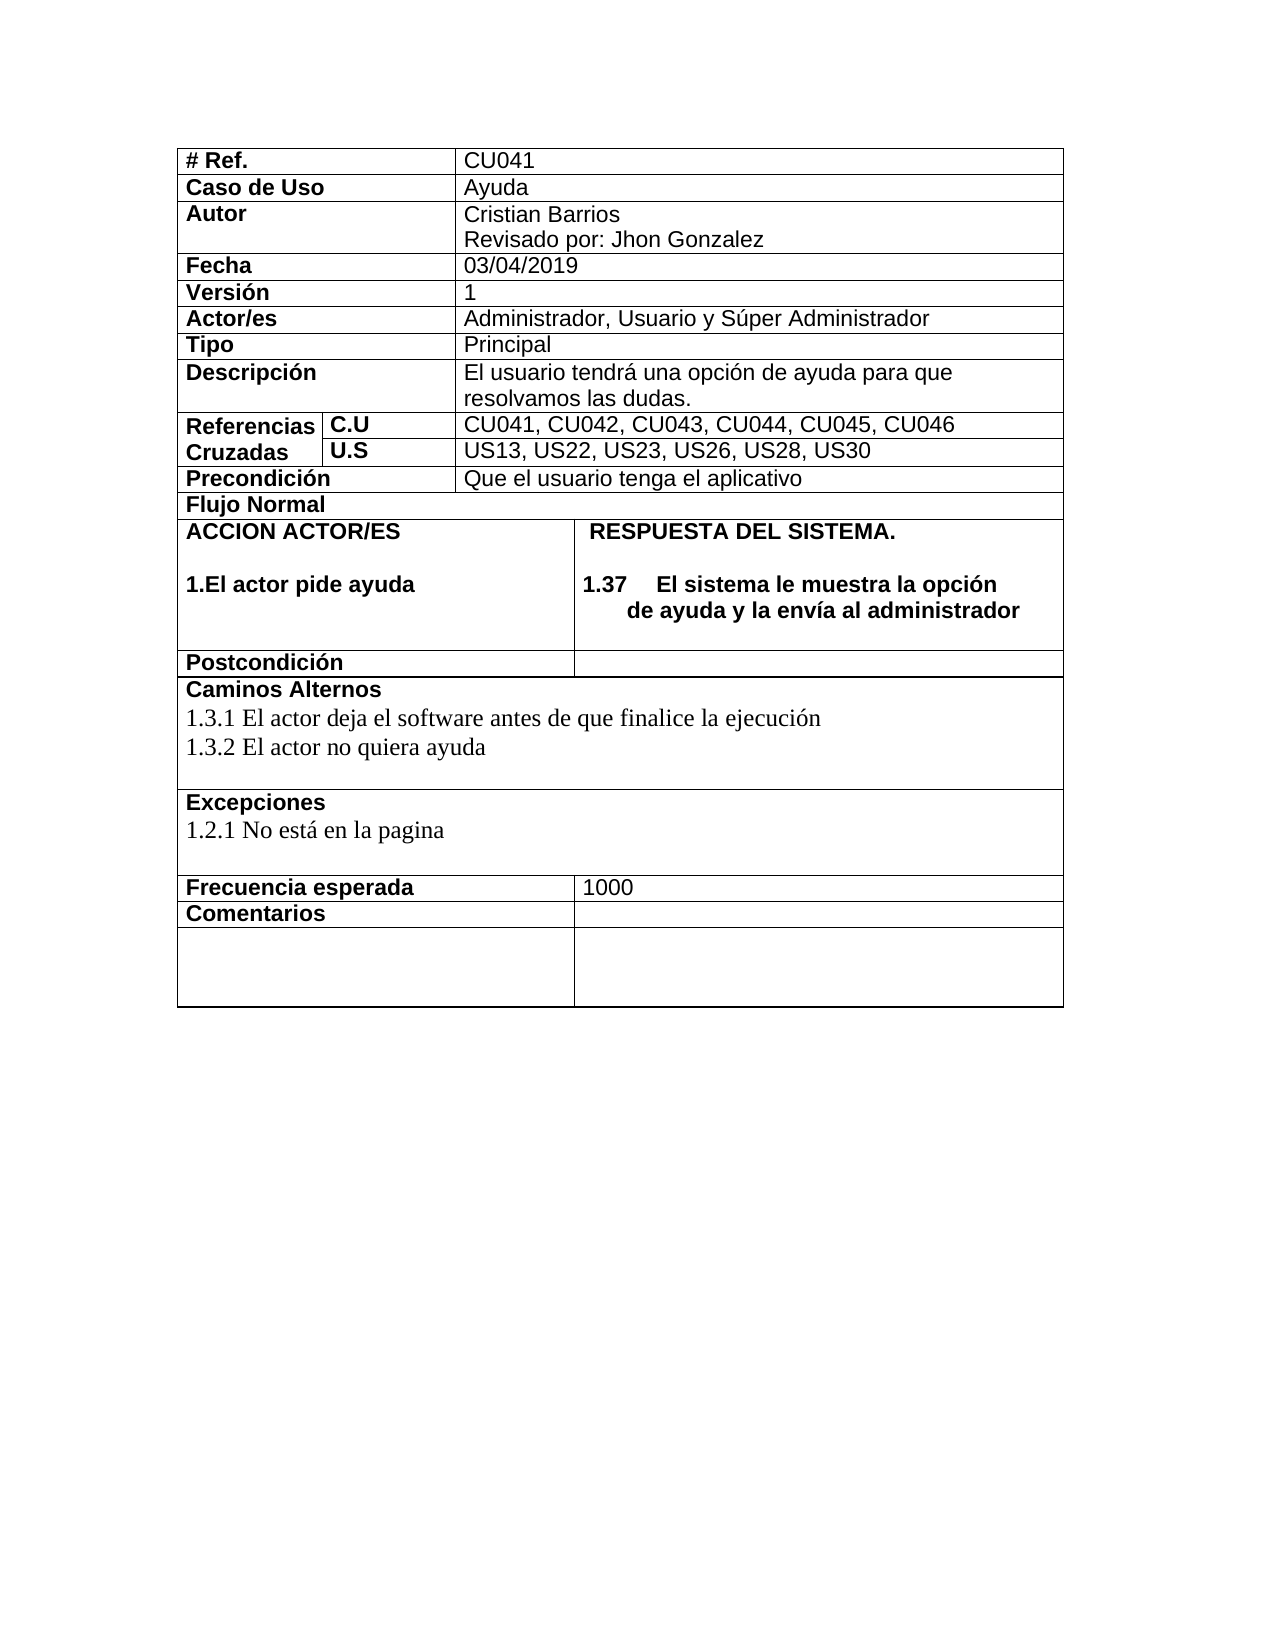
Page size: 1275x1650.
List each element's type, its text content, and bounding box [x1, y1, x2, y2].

table_cell U.S [323, 439, 455, 466]
table_cell Caminos Alternos El actor deja el software antes de que finalice la ejecución El actor no quiera ayuda [178, 678, 1063, 789]
table_cell 03/04/2019 [456, 254, 1063, 280]
table_cell Descripción [178, 360, 455, 412]
table_cell Caso de Uso [178, 175, 455, 201]
table_cell Referencias Cruzadas [178, 413, 322, 466]
table_cell ACCION ACTOR/ES 1.El actor pide ayuda [178, 520, 574, 650]
table_cell Cristian Barrios Revisado por: Jhon Gonzalez [456, 202, 1063, 253]
table_cell Autor [178, 202, 455, 253]
table_cell Postcondición [178, 651, 574, 676]
table_cell Fecha [178, 254, 455, 280]
table_cell Actor/es [178, 307, 455, 333]
table_cell [575, 651, 1063, 676]
table_cell Tipo [178, 334, 455, 358]
table_cell RESPUESTA DEL SISTEMA. 1.37 El sistema le muestra la opción de ayuda y la envía al administrador [575, 520, 1063, 650]
table_header CU041 [456, 149, 1063, 174]
table_cell Versión [178, 281, 455, 306]
table_cell El usuario tendrá una opción de ayuda para que resolvamos las dudas. [456, 360, 1063, 412]
table_cell C.U [323, 413, 455, 438]
table_cell Ayuda [456, 175, 1063, 201]
table_cell Principal [456, 334, 1063, 358]
table_cell [178, 928, 574, 1006]
table_cell US13, US22, US23, US26, US28, US30 [456, 439, 1063, 466]
table_cell [575, 928, 1063, 1006]
table_cell Frecuencia esperada [178, 876, 574, 901]
table_cell Precondición [178, 467, 455, 492]
table_cell Excepciones 1.2.1 No está en la pagina [178, 790, 1063, 875]
table_header # Ref. [178, 149, 455, 174]
table_cell [575, 902, 1063, 927]
table_cell Administrador, Usuario y Súper Administrador [456, 307, 1063, 333]
table_cell CU041, CU042, CU043, CU044, CU045, CU046 [456, 413, 1063, 438]
table_cell 1000 [575, 876, 1063, 901]
table_cell Que el usuario tenga el aplicativo [456, 467, 1063, 492]
table_cell 1 [456, 281, 1063, 306]
table_cell Comentarios [178, 902, 574, 927]
table_cell Flujo Normal [178, 493, 1063, 518]
